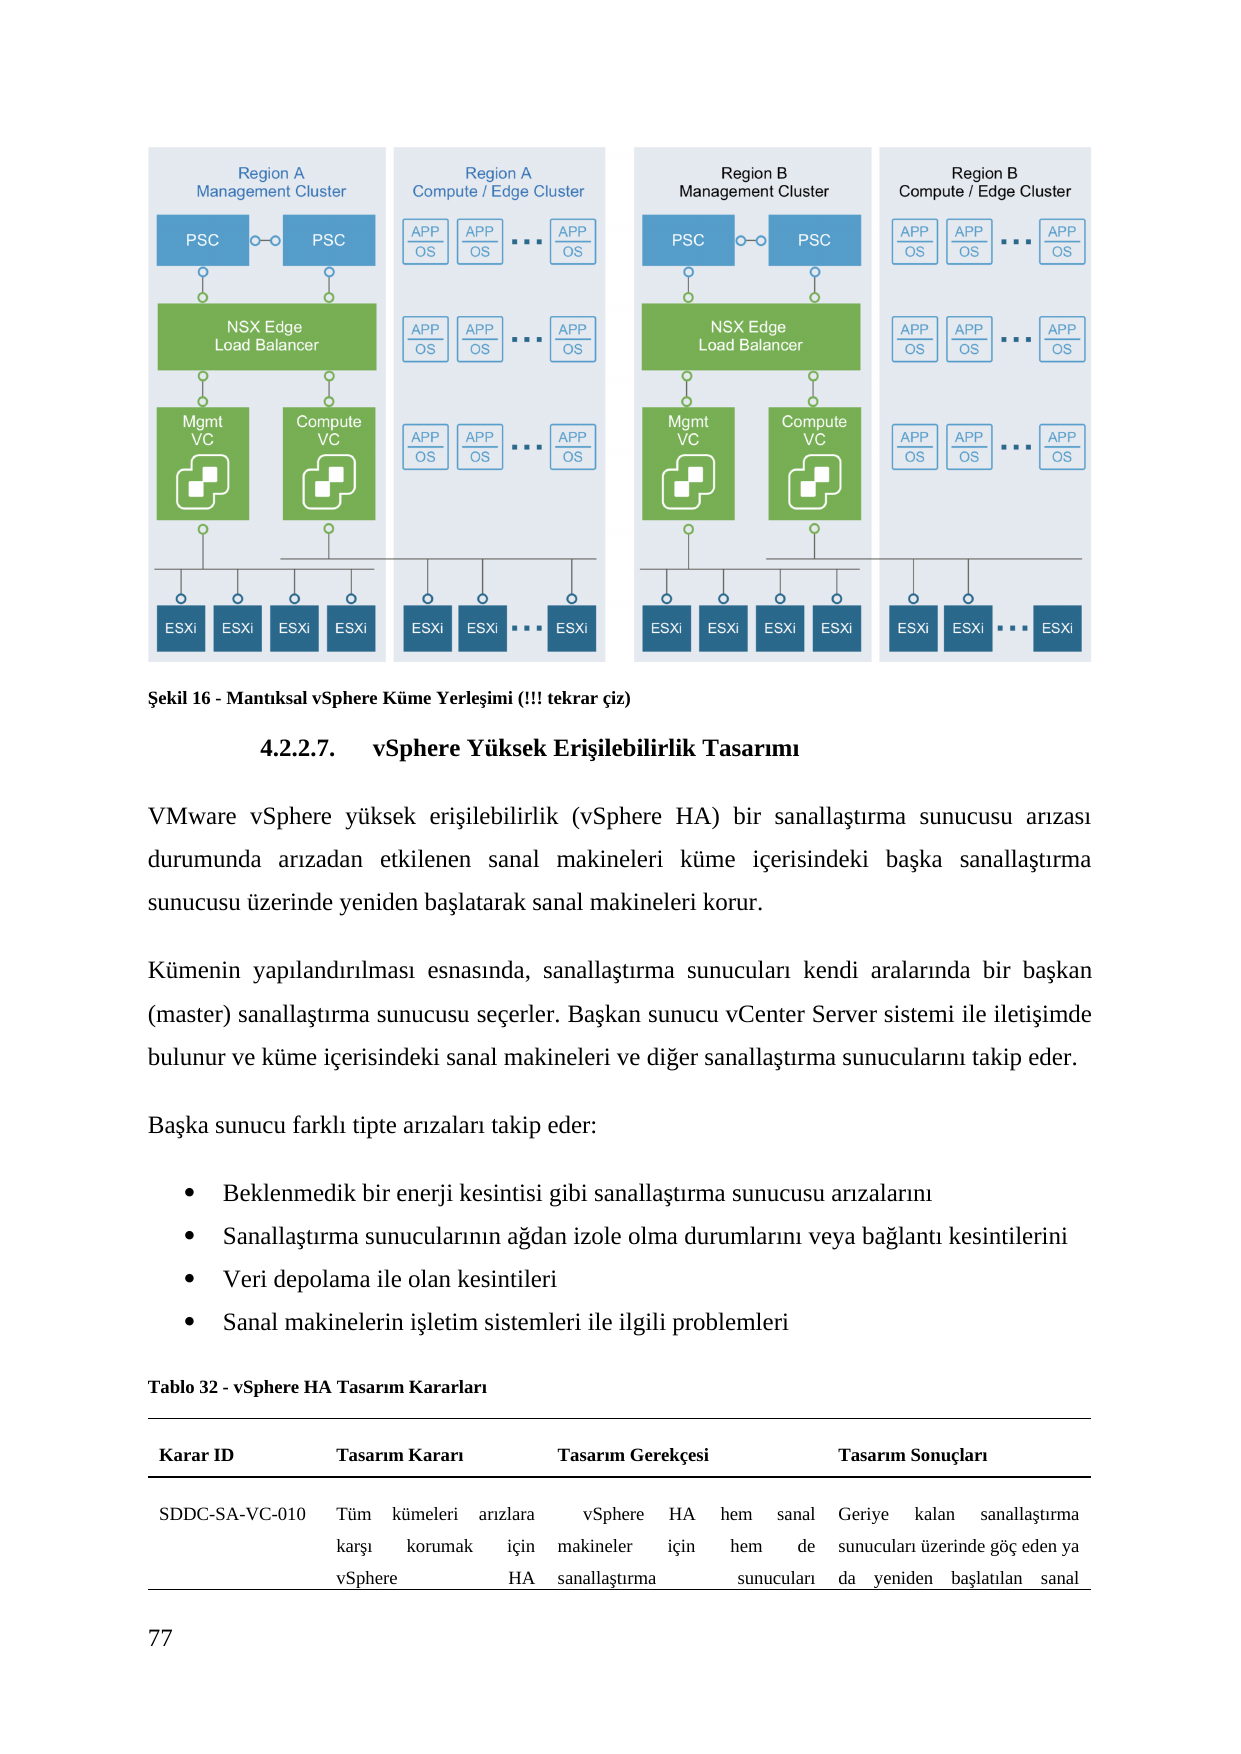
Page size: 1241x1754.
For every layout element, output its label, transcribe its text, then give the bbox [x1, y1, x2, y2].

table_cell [325, 1478, 546, 1588]
picture [147, 147, 1092, 662]
text Kümenin yapılandırılması esnasında, sanallaştırma sunucuları kendi aralarında bir başkan (master) sanallaştırma sunucusu seçerler. Başkan sunucu vCenter Server sistemi ile iletişimde bulunur ve küme içerisindeki sanal makineleri ve diğer sanallaştırma sunucularını takip eder. [148, 956, 1093, 1071]
table_header Karar ID [148, 1419, 325, 1476]
text VMware vSphere yüksek erişilebilirlik (vSphere HA) bir sanallaştırma sunucusu arızası durumunda arızadan etkilenen sanal makineleri küme içerisindeki başka sanallaştırma sunucusu üzerinde yeniden başlatarak sanal makineleri korur. [148, 801, 1093, 916]
table_cell SDDC-SA-VC-010 [148, 1478, 325, 1588]
list Sanal makinelerin işletim sistemleri ile ilgili problemleri [185, 1307, 1093, 1336]
table_header Tasarım Gerekçesi [546, 1419, 827, 1476]
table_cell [827, 1478, 1091, 1588]
table_header Tasarım Kararı [325, 1419, 546, 1476]
list Beklenmedik bir enerji kesintisi gibi sanallaştırma sunucusu arızalarını [185, 1178, 1093, 1207]
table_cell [546, 1478, 827, 1588]
list Sanallaştırma sunucularının ağdan izole olma durumlarını veya bağlantı kesintilerini [185, 1221, 1093, 1250]
text Şekil 16 - Mantıksal vSphere Küme Yerleşimi (!!! tekrar çiz) [148, 687, 1093, 708]
text Tablo 32 - vSphere HA Tasarım Kararları [148, 1376, 1093, 1397]
list Veri depolama ile olan kesintileri [185, 1264, 1093, 1293]
list vSphere Yüksek Erişilebilirlik Tasarımı [260, 733, 1093, 762]
text Başka sunucu farklı tipte arızaları takip eder: [148, 1110, 1093, 1139]
table_header Tasarım Sonuçları [827, 1419, 1091, 1476]
